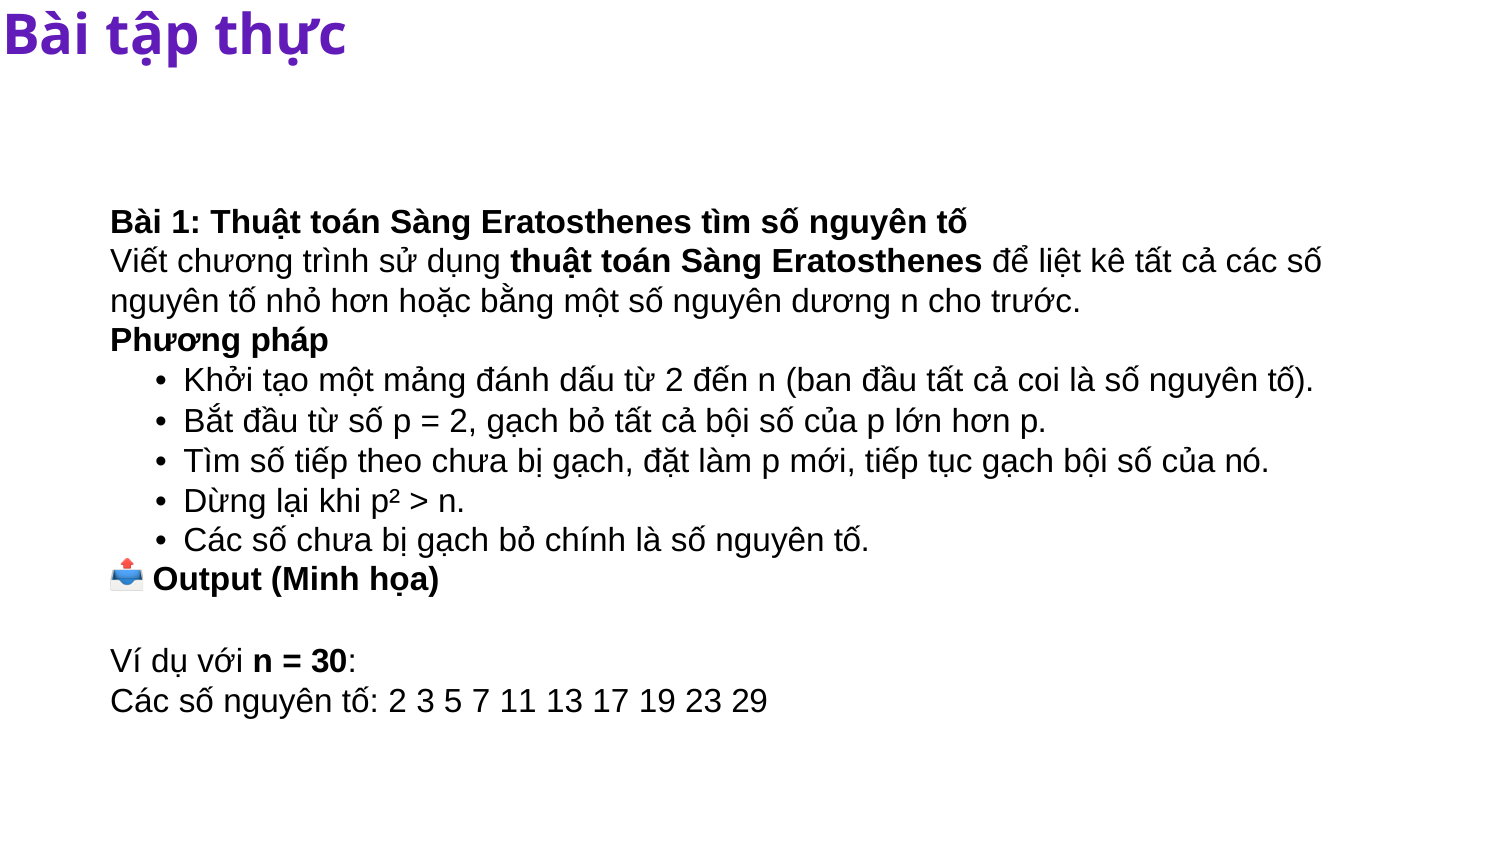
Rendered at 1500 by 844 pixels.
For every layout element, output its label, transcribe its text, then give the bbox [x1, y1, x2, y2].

subtitle Output (Minh họa) [110, 558, 1425, 598]
list Các số chưa bị gạch bỏ chính là số nguyên tố. [155, 521, 1425, 558]
list Dừng lại khi p² > n. [155, 481, 1425, 519]
picture [110, 558, 144, 591]
subtitle Phương pháp [110, 321, 1425, 359]
list Khởi tạo một mảng đánh dấu từ 2 đến n (ban đầu tất cả coi là số nguyên tố). [155, 360, 1425, 398]
text Ví dụ với n = 30: [110, 641, 1425, 680]
list Bắt đầu từ số p = 2, gạch bỏ tất cả bội số của p lớn hơn p. [155, 401, 1425, 440]
list Tìm số tiếp theo chưa bị gạch, đặt làm p mới, tiếp tục gạch bội số của nó. [155, 441, 1425, 479]
subtitle Bài 1: Thuật toán Sàng Eratosthenes tìm số nguyên tố [110, 202, 1425, 240]
text Các số nguyên tố: 2 3 5 7 11 13 17 19 23 29 [110, 681, 1425, 720]
text Viết chương trình sử dụng thuật toán Sàng Eratosthenes để liệt kê tất cả các số nguyên tố nhỏ hơn hoặc bằng một số nguyên dương n cho trước. [110, 241, 1425, 319]
